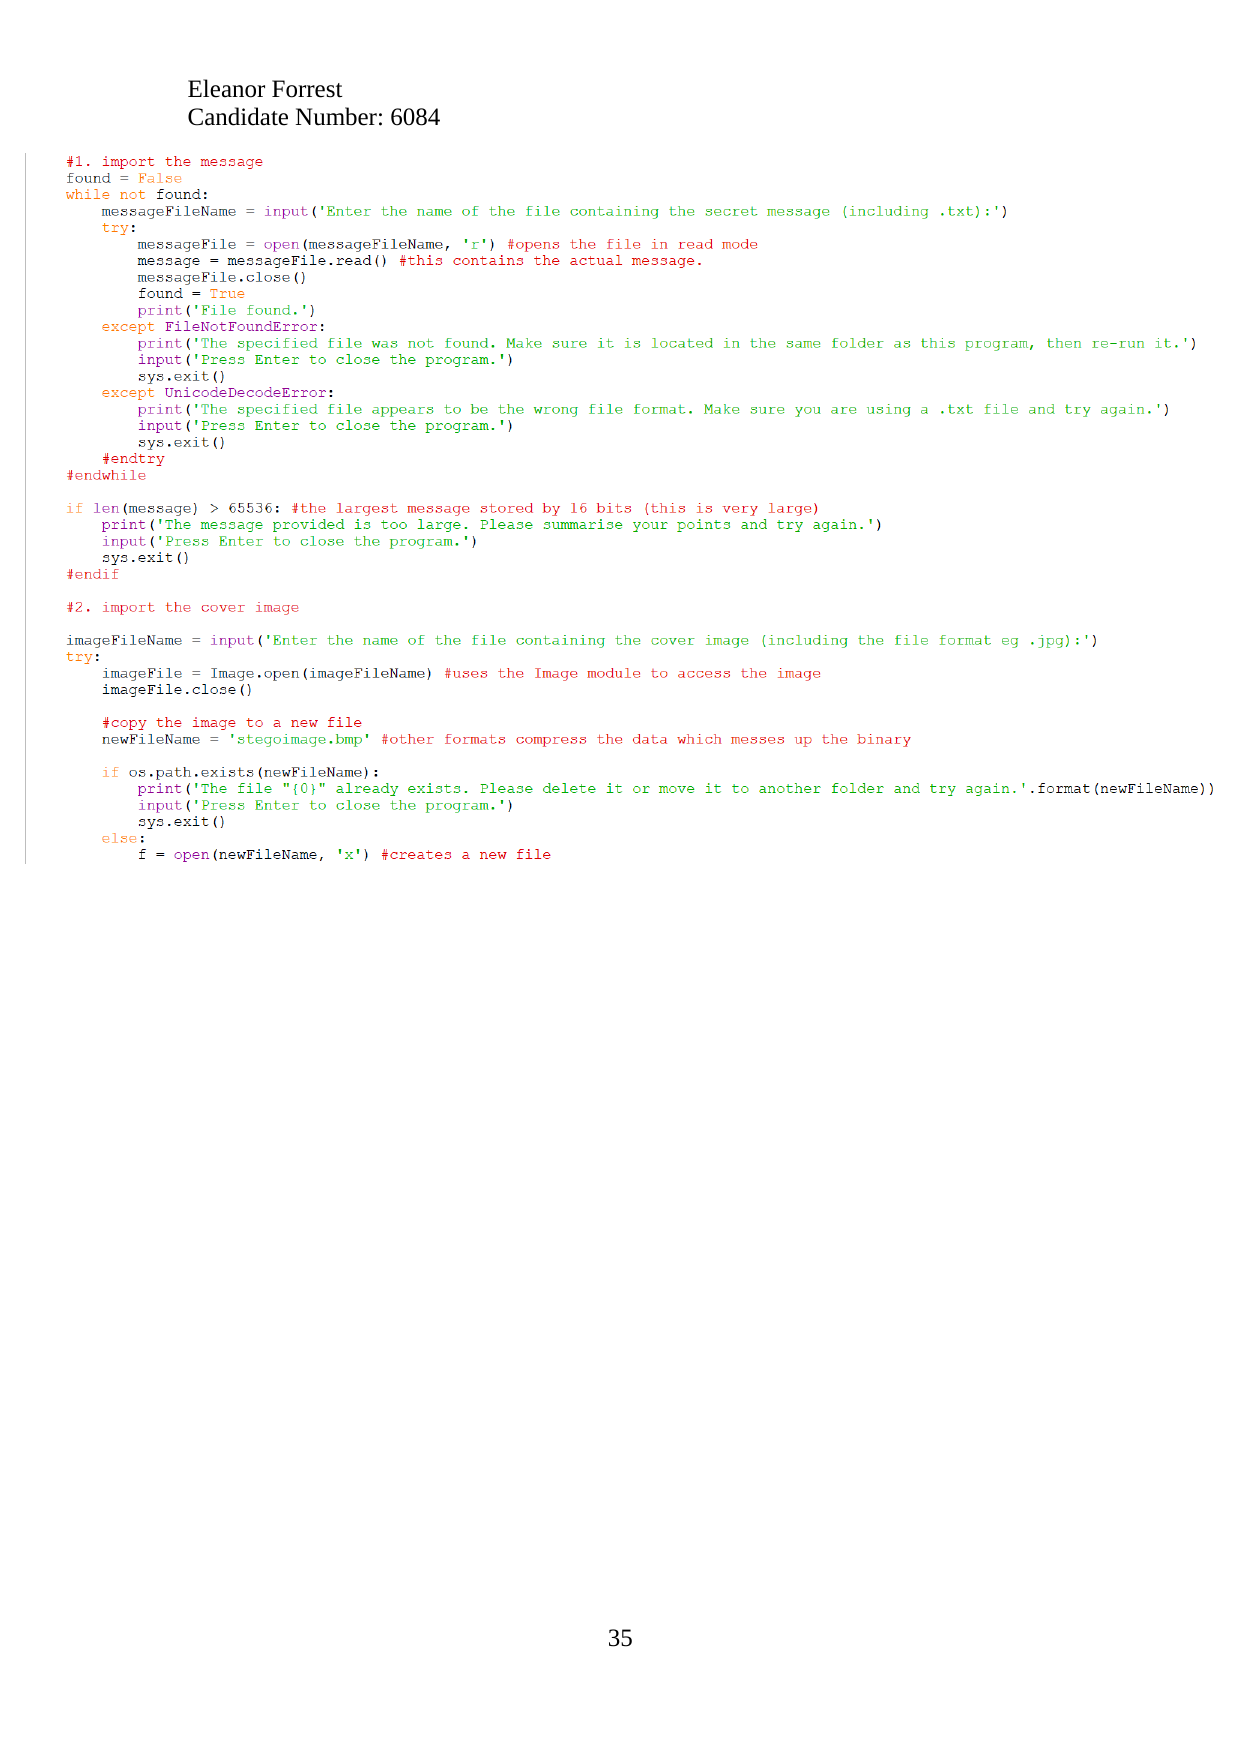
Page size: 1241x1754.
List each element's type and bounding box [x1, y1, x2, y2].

picture [25, 153, 1215, 864]
